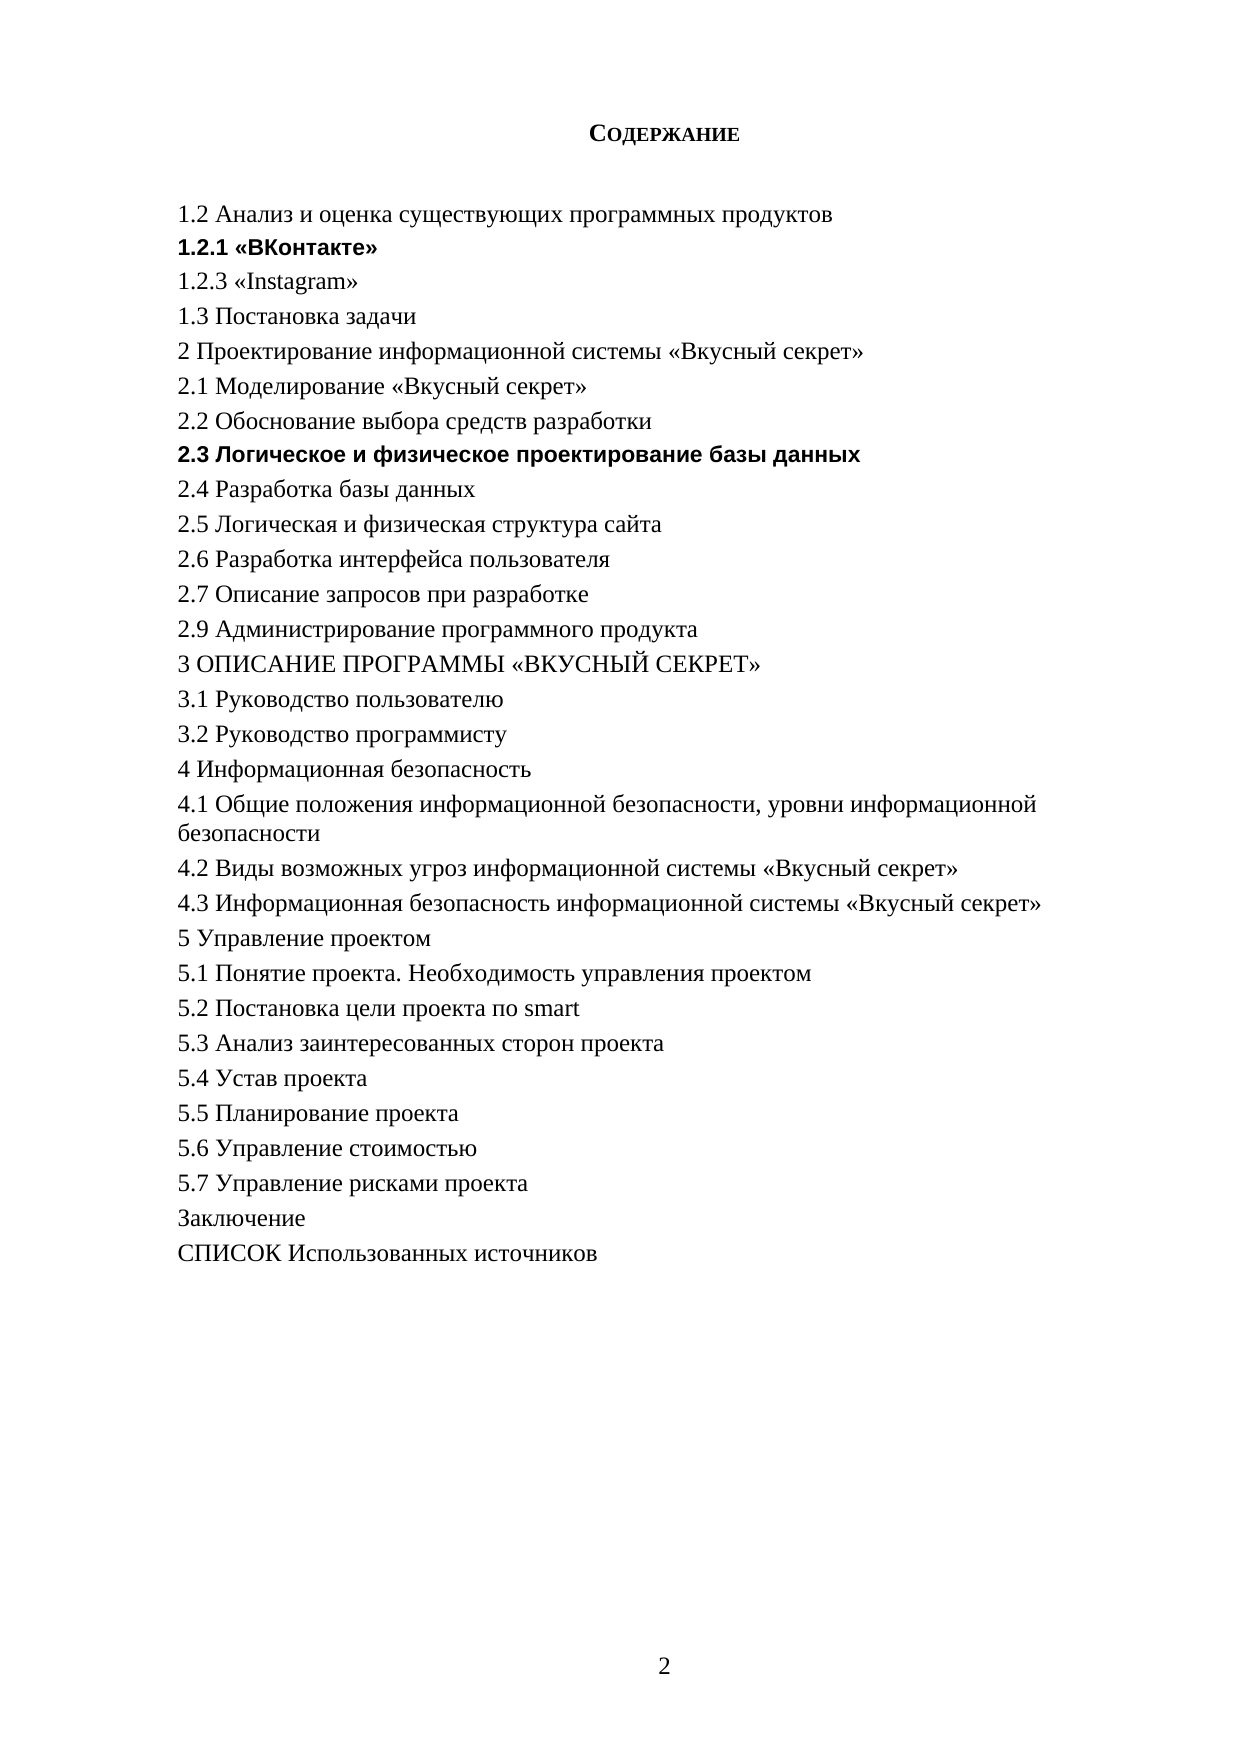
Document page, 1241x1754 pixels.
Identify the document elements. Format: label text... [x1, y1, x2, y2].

text Содержание [177, 118, 1152, 147]
